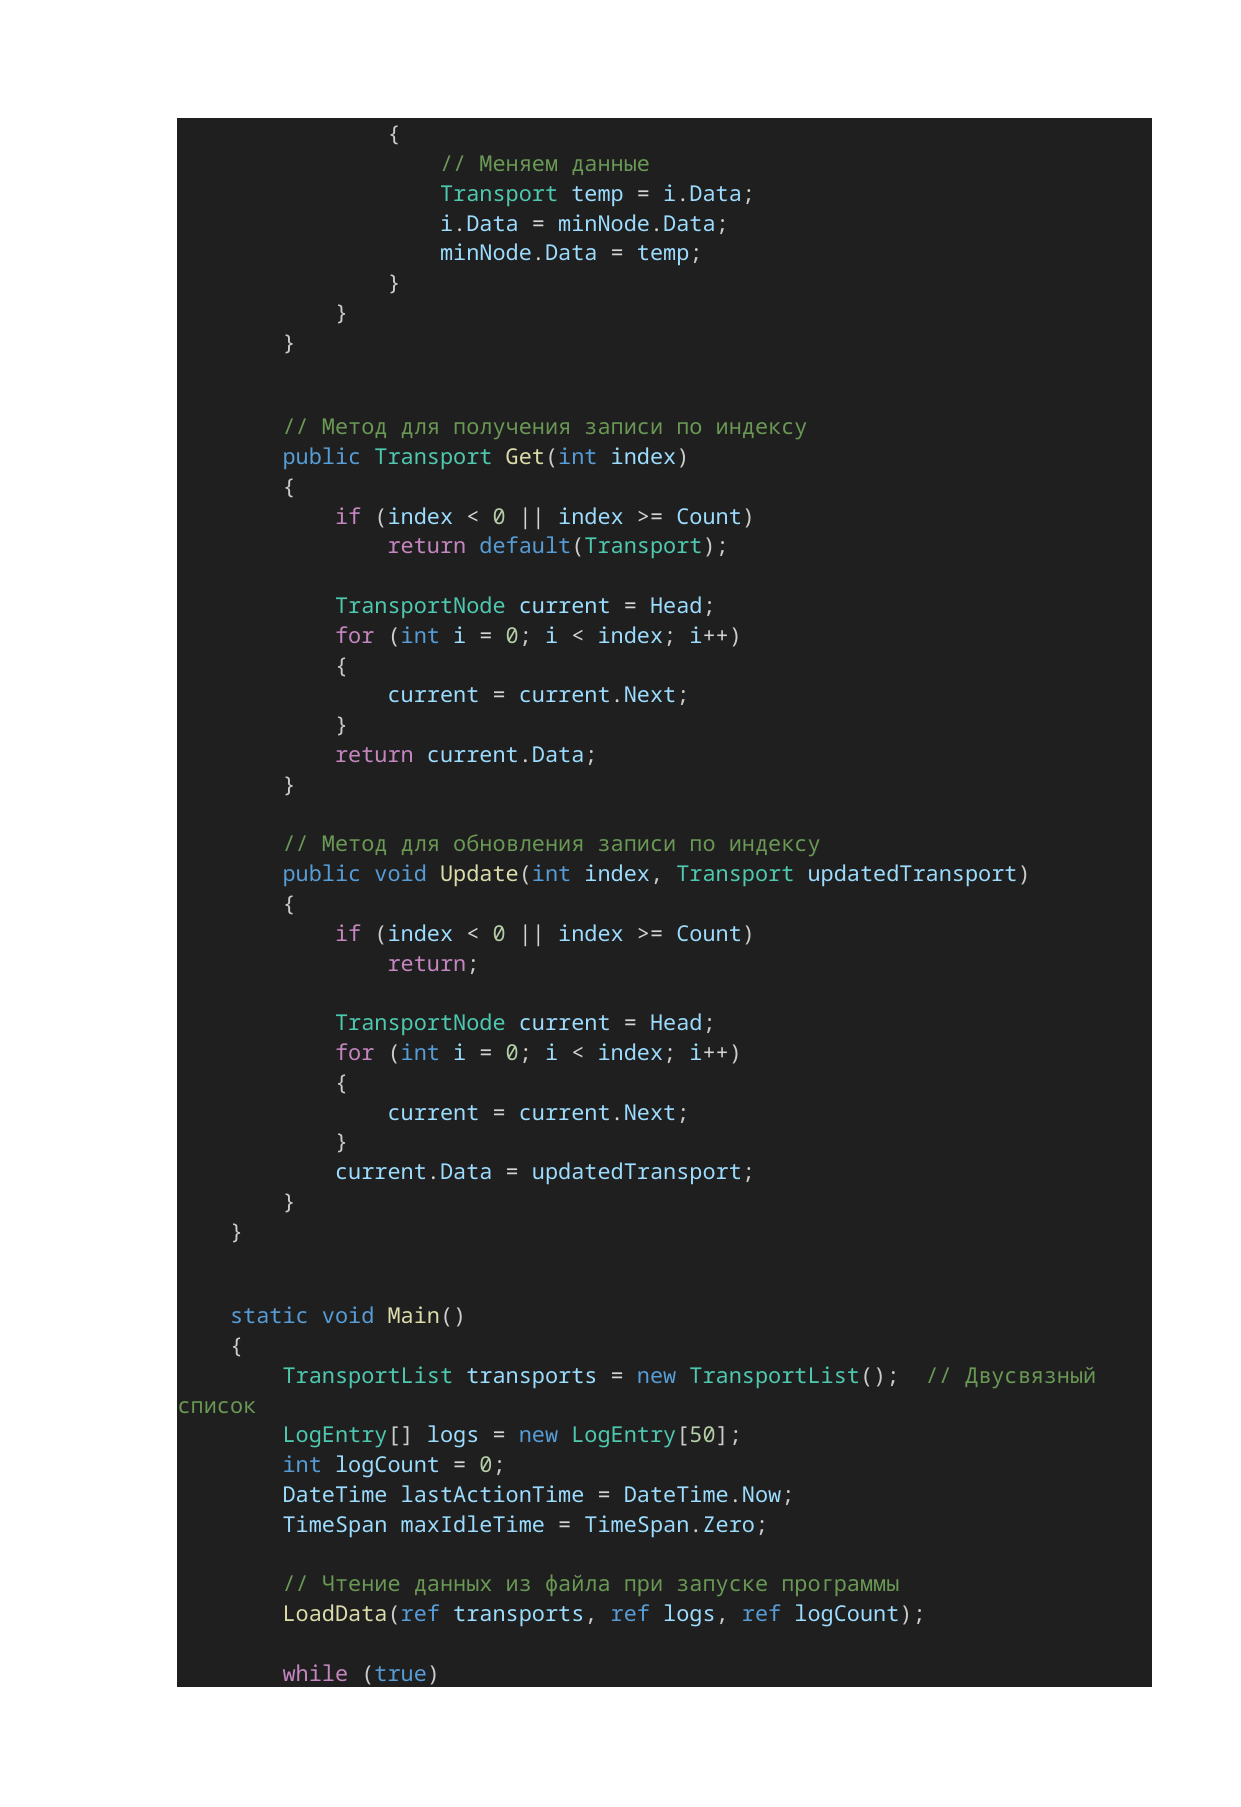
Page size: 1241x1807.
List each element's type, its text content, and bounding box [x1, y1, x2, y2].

text // Метод для получения записи по индексу [177, 411, 1152, 441]
text TransportNode current = Head; [177, 590, 1152, 620]
text TimeSpan maxIdleTime = TimeSpan.Zero; [177, 1509, 1152, 1538]
text LoadData(ref transports, ref logs, ref logCount); [177, 1598, 1152, 1628]
text current = current.Next; [177, 1096, 1152, 1126]
text minNode.Data = temp; [177, 237, 1152, 267]
text while (true) [177, 1658, 1152, 1687]
text current = current.Next; [177, 679, 1152, 709]
text return; [177, 947, 1152, 977]
text // Меняем данные [177, 148, 1152, 178]
text for (int i = 0; i < index; i++) [177, 1037, 1152, 1067]
text } [177, 709, 1152, 739]
text // Метод для обновления записи по индексу [177, 828, 1152, 858]
text if (index < 0 || index >= Count) [177, 501, 1152, 530]
text // Чтение данных из файла при запуске программы [177, 1568, 1152, 1598]
text } [177, 769, 1152, 798]
text { [177, 1330, 1152, 1360]
text i.Data = minNode.Data; [177, 207, 1152, 237]
text } [177, 1216, 1152, 1245]
text DateTime lastActionTime = DateTime.Now; [177, 1479, 1152, 1509]
text if (index < 0 || index >= Count) [177, 918, 1152, 947]
text LogEntry[] logs = new LogEntry[50]; [177, 1419, 1152, 1449]
text public void Update(int index, Transport updatedTransport) [177, 858, 1152, 888]
text { [177, 649, 1152, 679]
text } [177, 1186, 1152, 1216]
text } [177, 327, 1152, 356]
text TransportNode current = Head; [177, 1007, 1152, 1037]
text static void Main() [177, 1300, 1152, 1330]
text int logCount = 0; [177, 1449, 1152, 1479]
text return default(Transport); [177, 530, 1152, 560]
text } [177, 1126, 1152, 1156]
text } [177, 267, 1152, 297]
text { [177, 471, 1152, 501]
text current.Data = updatedTransport; [177, 1156, 1152, 1186]
text { [177, 118, 1152, 148]
text for (int i = 0; i < index; i++) [177, 620, 1152, 649]
text public Transport Get(int index) [177, 441, 1152, 471]
text TransportList transports = new TransportList(); // Двусвязный список [177, 1360, 1152, 1419]
text { [177, 1067, 1152, 1096]
text Transport temp = i.Data; [177, 178, 1152, 207]
text { [177, 888, 1152, 918]
text } [177, 297, 1152, 327]
text return current.Data; [177, 739, 1152, 769]
